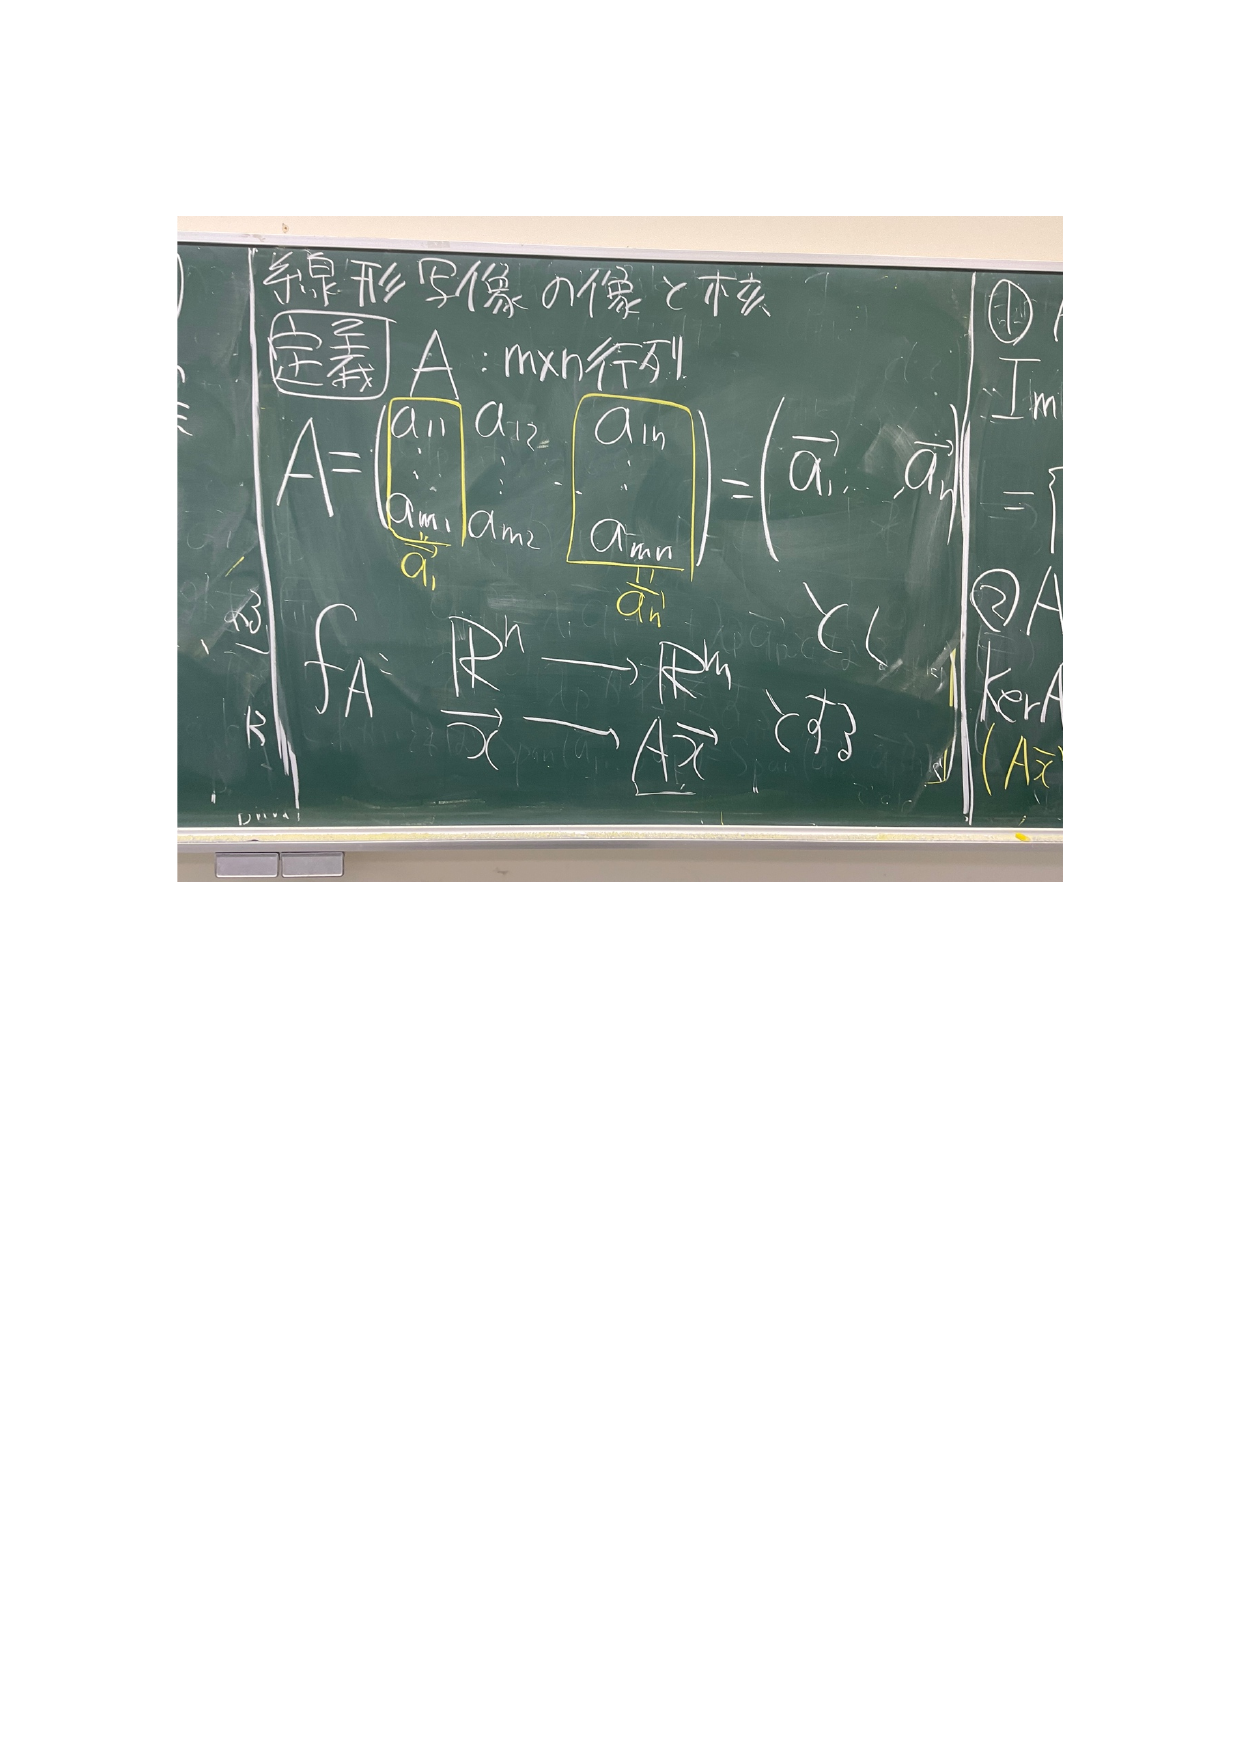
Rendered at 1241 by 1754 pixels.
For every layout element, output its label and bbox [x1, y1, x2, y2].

picture [177, 216, 1063, 882]
